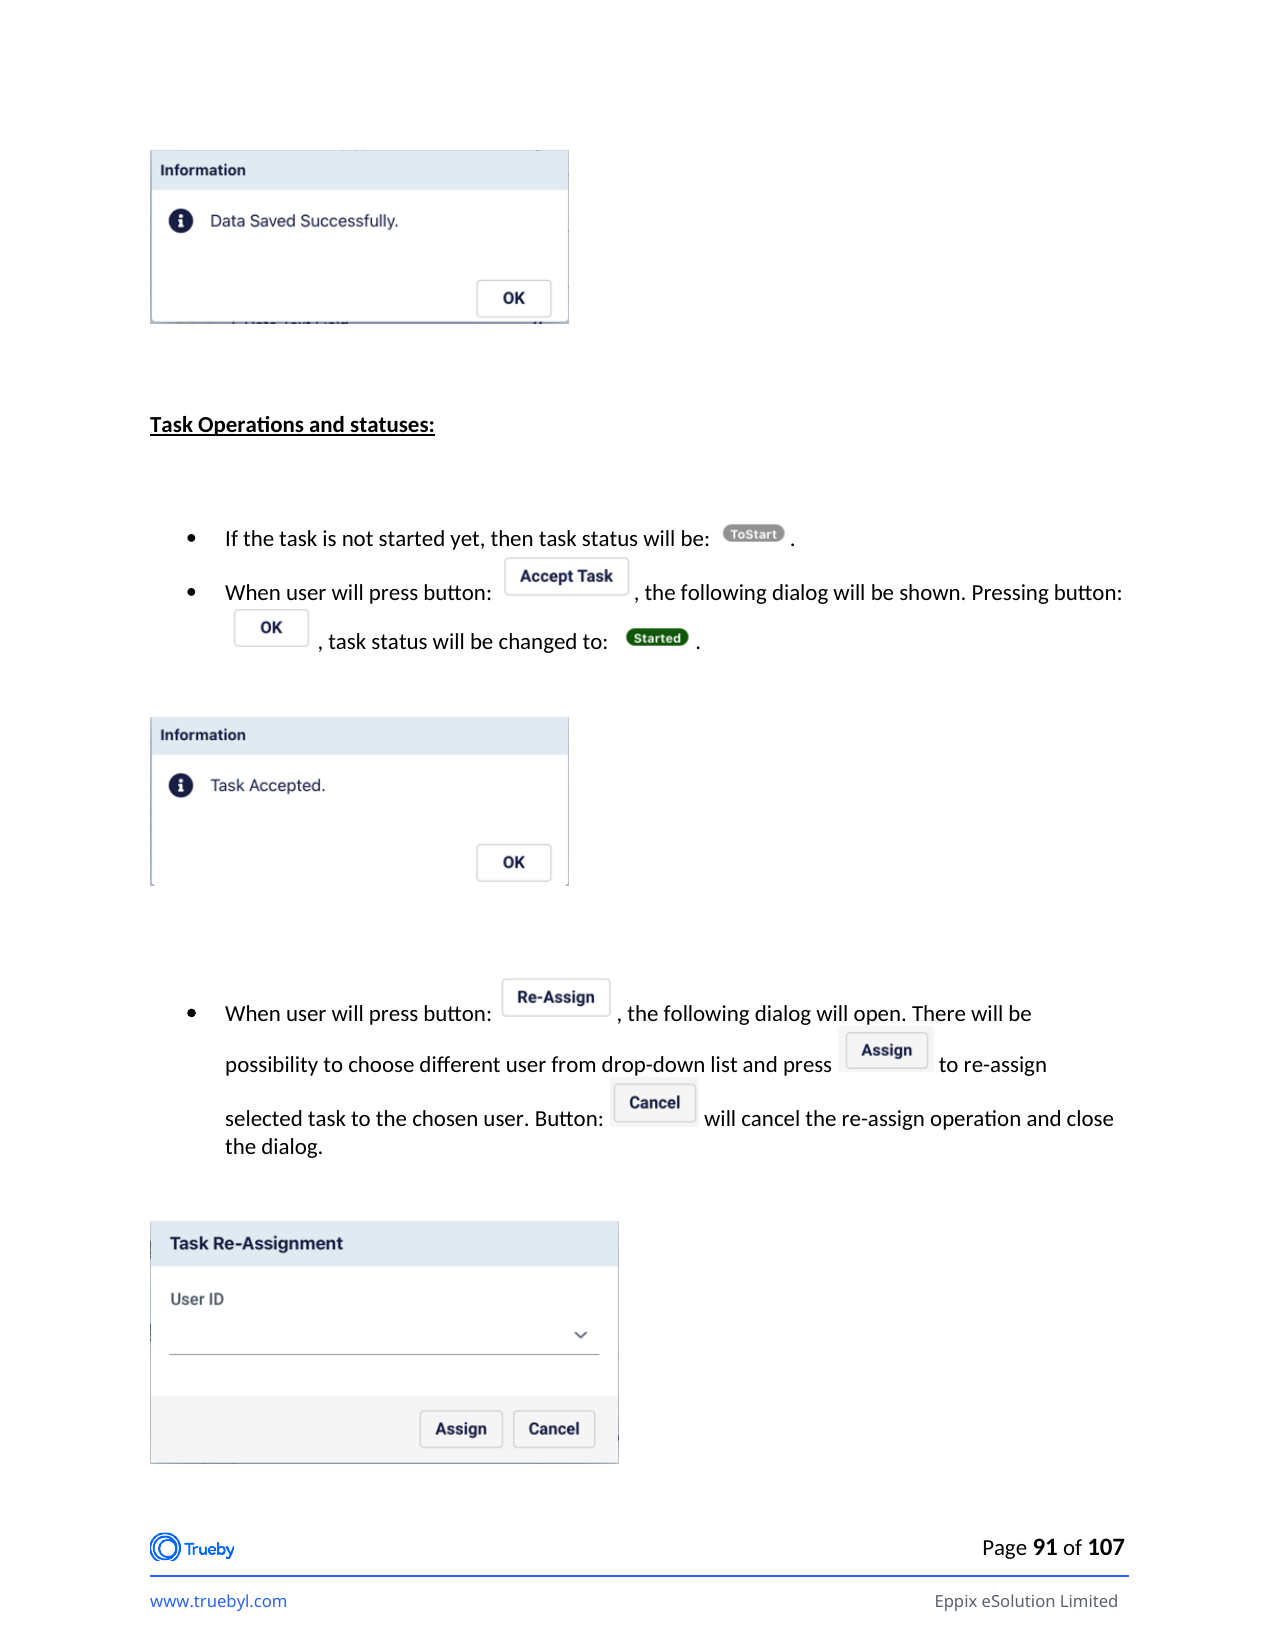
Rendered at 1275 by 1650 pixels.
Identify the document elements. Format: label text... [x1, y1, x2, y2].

picture [838, 1026, 934, 1072]
text Task Operations and statuses: [150, 410, 1125, 438]
list If the task is not started yet, then task status will be: . [187, 516, 1125, 552]
picture [149, 1532, 235, 1561]
picture [716, 516, 790, 546]
picture [225, 605, 318, 650]
picture [150, 717, 569, 886]
picture [497, 972, 617, 1021]
list When user will press button: , the following dialog will open. There will be possibility to choose different user from drop-down list and press to re-assign selected task to the chosen user. Button: will cancel the re-assign operation and close the dialog. [187, 973, 1125, 1160]
list When user will press button: , the following dialog will be shown. Pressing button: , task status will be changed to: . [187, 552, 1125, 655]
picture [613, 623, 696, 650]
picture [609, 1077, 699, 1127]
picture [150, 150, 569, 324]
picture [497, 551, 634, 601]
picture [150, 1221, 619, 1464]
